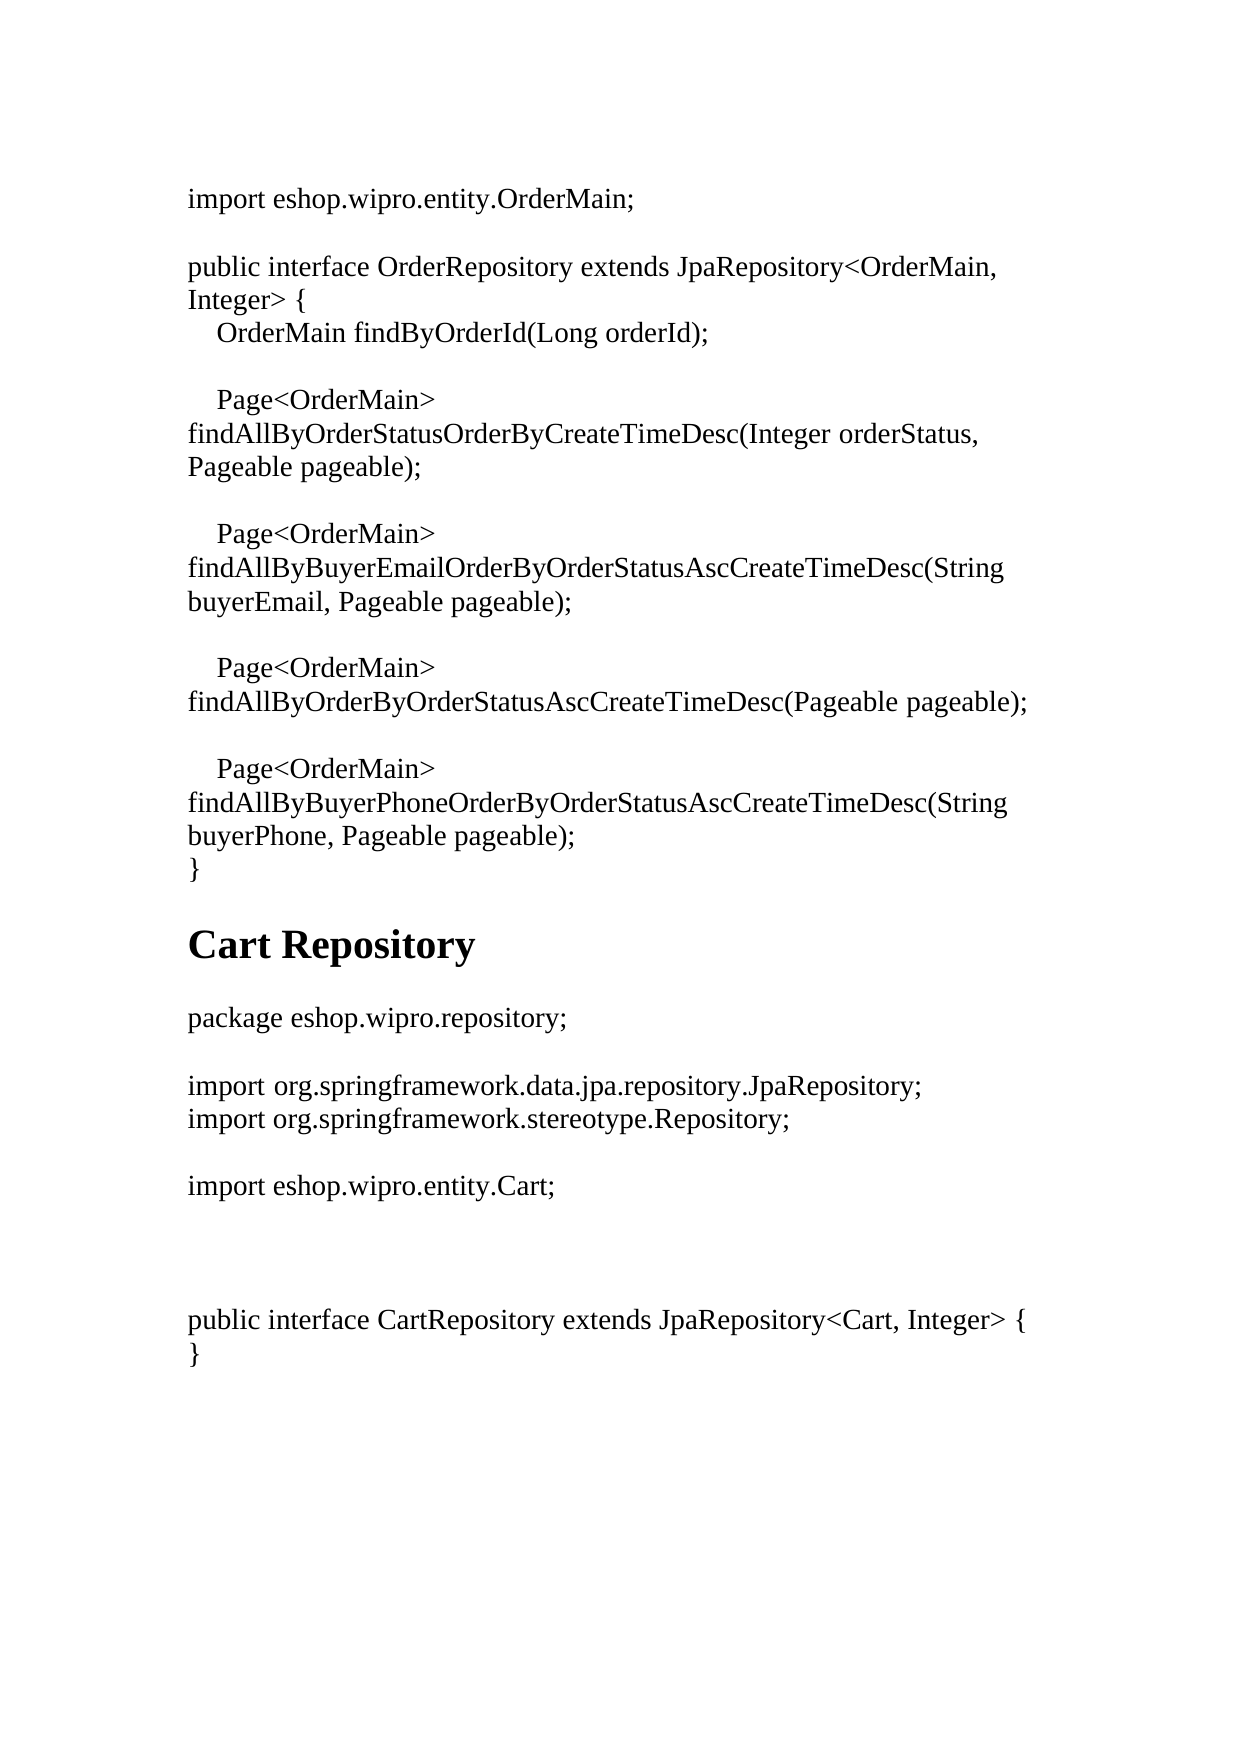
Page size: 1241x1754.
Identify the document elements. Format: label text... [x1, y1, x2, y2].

text import eshop.wipro.entity.Cart; [187, 1168, 1240, 1202]
subtitle Cart Repository [187, 919, 1240, 967]
text import org.springframework.data.jpa.repository.JpaRepository; import org.springframework.stereotype.Repository; [187, 1068, 973, 1135]
text Page<OrderMain> findAllByBuyerEmailOrderByOrderStatusAscCreateTimeDesc(String buyerEmail, Pageable pageable); [187, 517, 1061, 617]
text public interface CartRepository extends JpaRepository<Cart, Integer> { [187, 1303, 1240, 1336]
text OrderMain findByOrderId(Long orderId); [216, 316, 1240, 349]
text public interface OrderRepository extends JpaRepository<OrderMain, Integer> { [187, 249, 1061, 316]
text import eshop.wipro.entity.OrderMain; [187, 182, 1240, 215]
text } [187, 852, 1240, 885]
text Page<OrderMain> findAllByOrderStatusOrderByCreateTimeDesc(Integer orderStatus, Pageable pageable); [187, 382, 1061, 483]
text } [187, 1336, 1240, 1370]
text Page<OrderMain> findAllByBuyerPhoneOrderByOrderStatusAscCreateTimeDesc(String buyerPhone, Pageable pageable); [187, 751, 1061, 852]
text package eshop.wipro.repository; [187, 1000, 1240, 1034]
text Page<OrderMain> findAllByOrderByOrderStatusAscCreateTimeDesc(Pageable pageable); [187, 651, 1061, 718]
